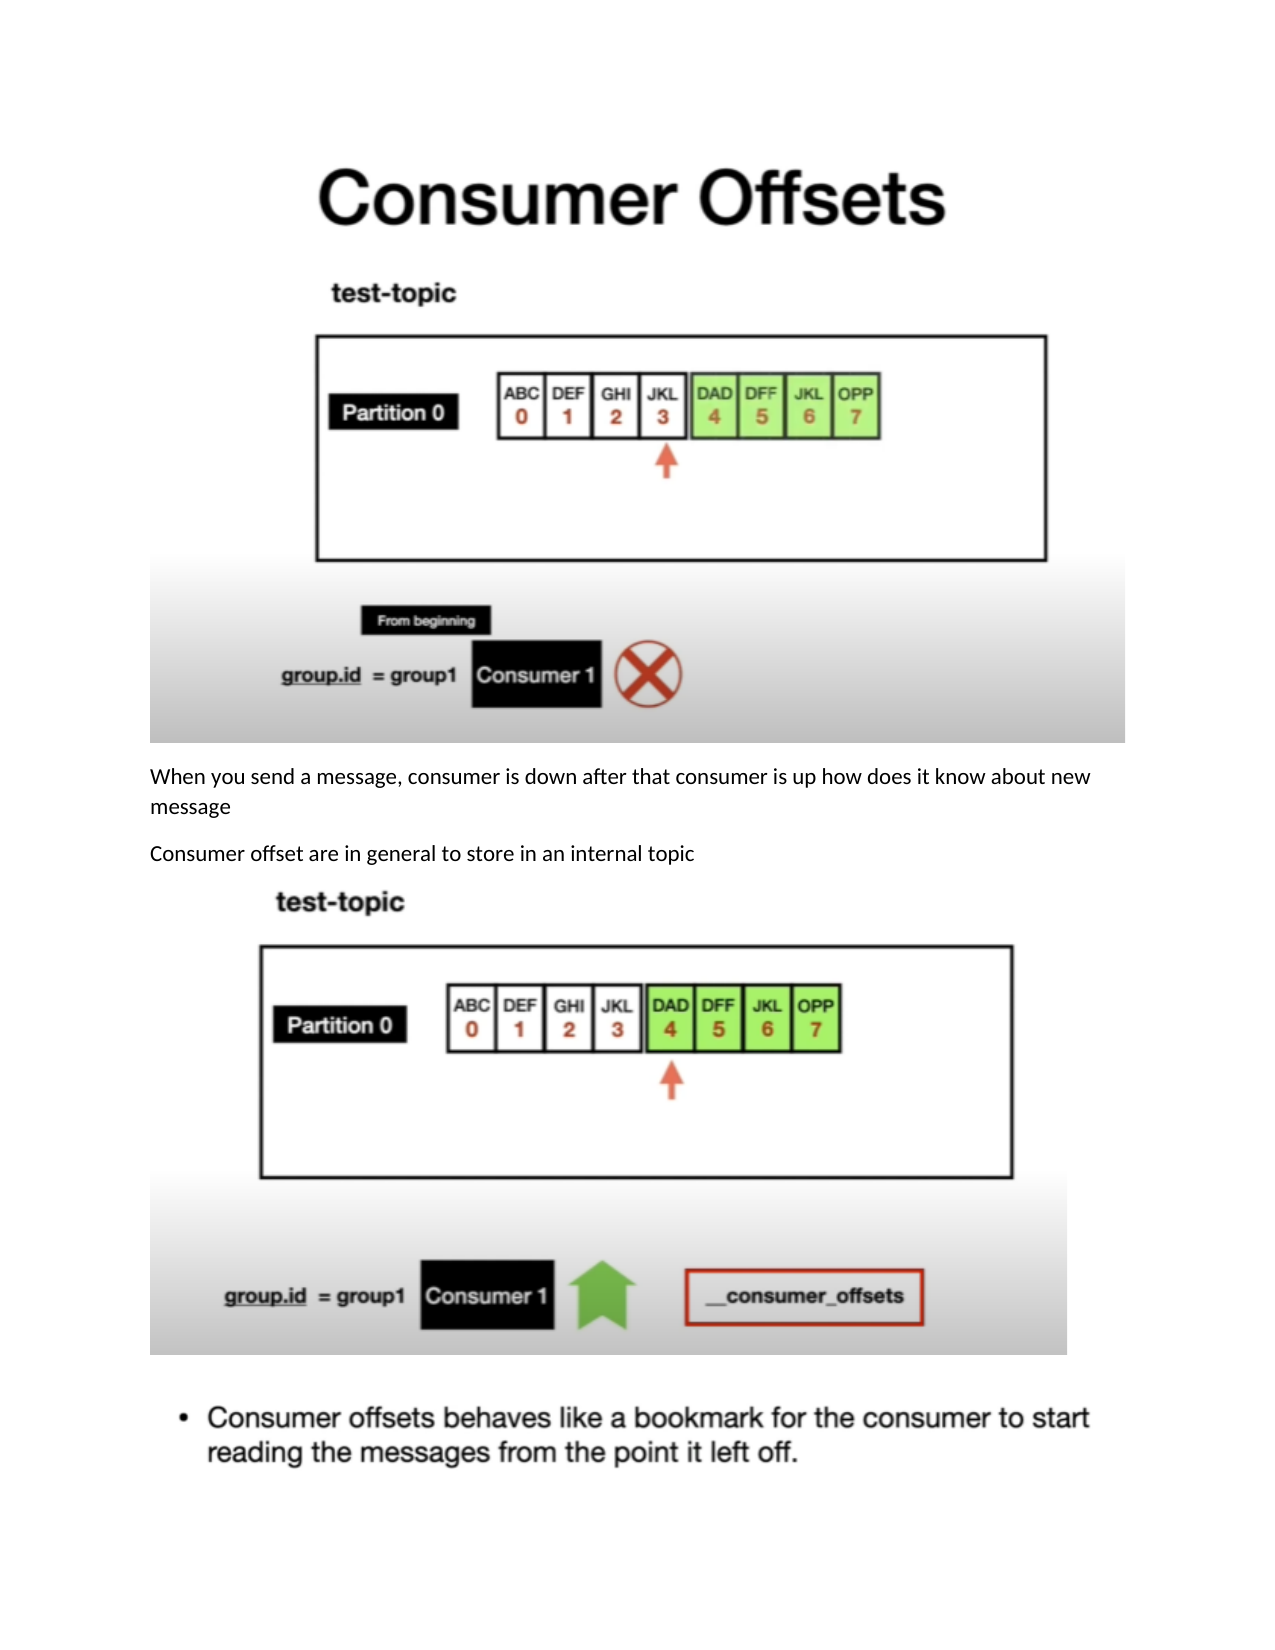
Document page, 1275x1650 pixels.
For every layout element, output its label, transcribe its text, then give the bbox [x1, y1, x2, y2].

text Consumer offset are in general to store in an internal topic [150, 839, 1125, 867]
picture [150, 885, 1068, 1355]
picture [150, 1373, 1125, 1484]
text When you send a message, consumer is down after that consumer is up how does it know about new message [150, 762, 1125, 820]
picture [150, 150, 1125, 743]
